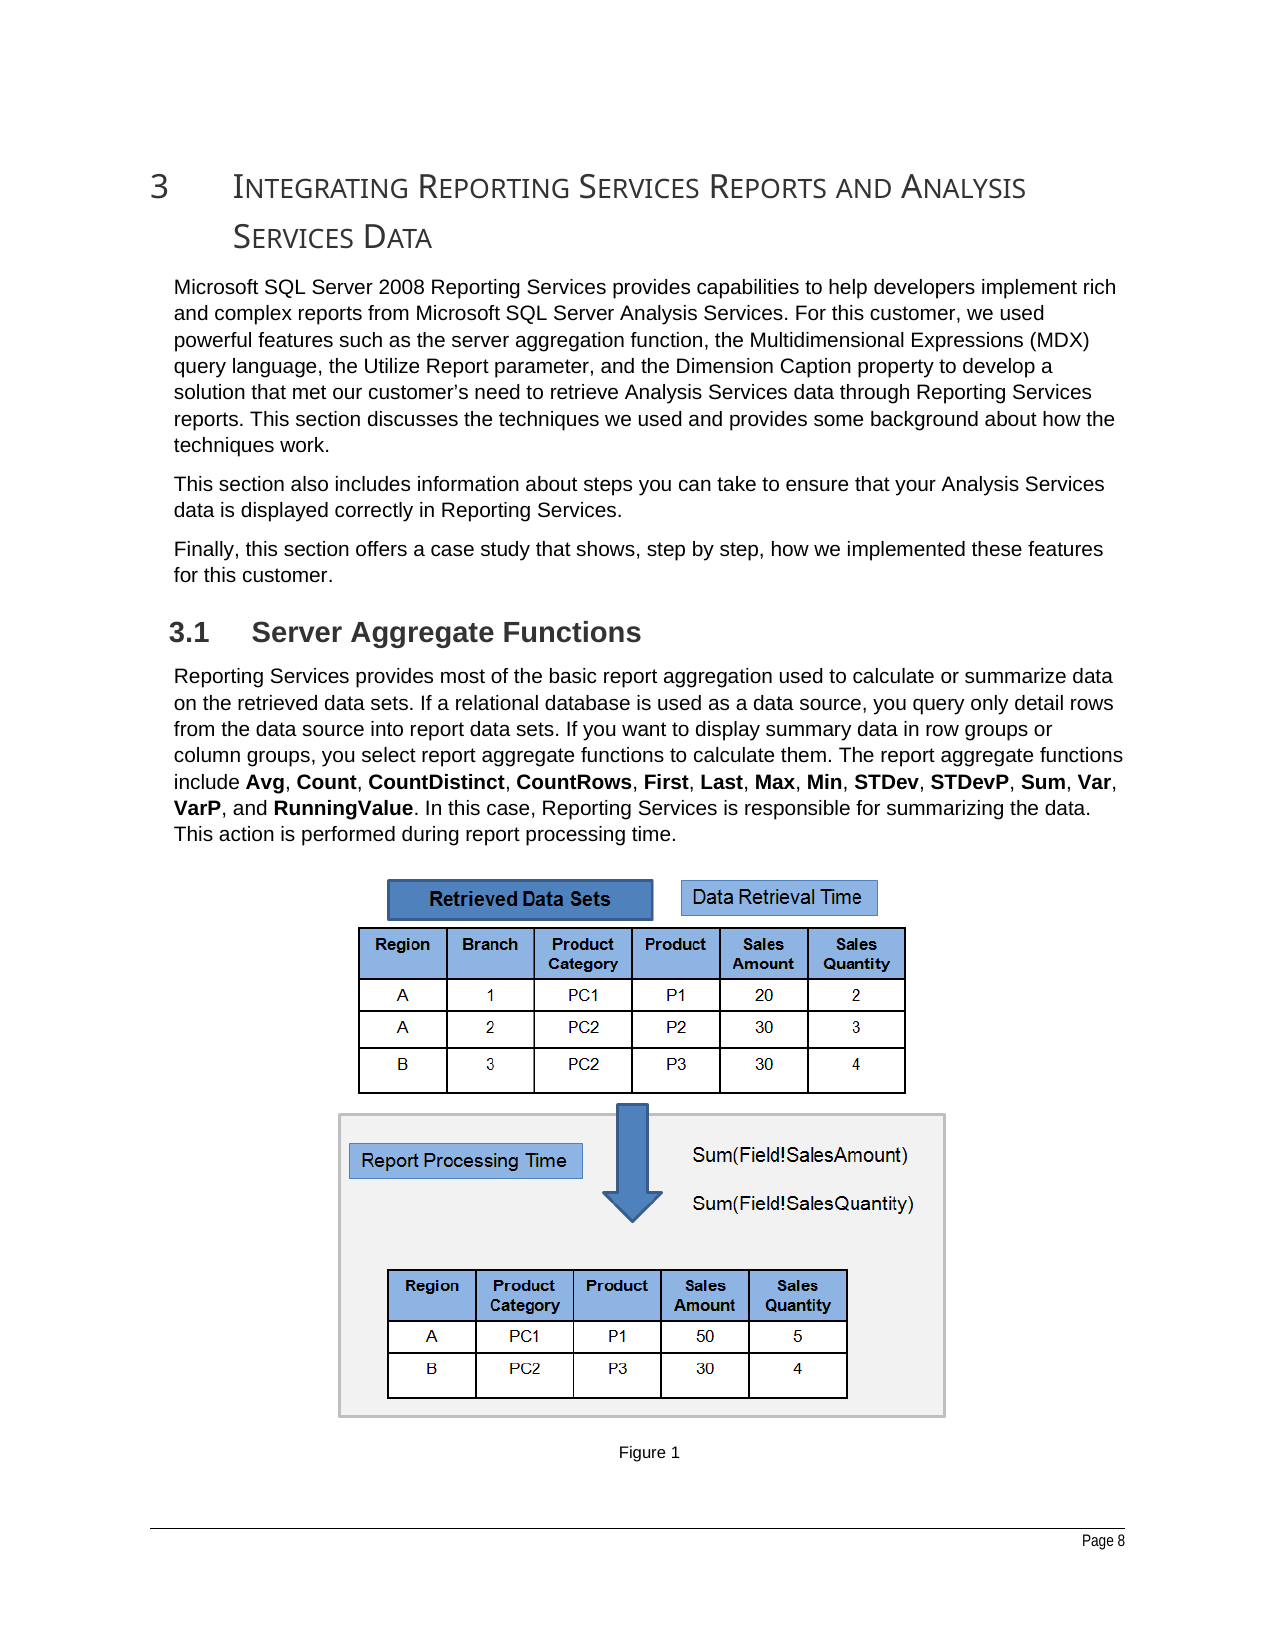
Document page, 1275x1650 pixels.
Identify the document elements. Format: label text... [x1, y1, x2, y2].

text Reporting Services provides most of the basic report aggregation used to calculate or summarize data on the retrieved data sets. If a relational database is used as a data source, you query only detail rows from the data source into report data sets. If you want to display summary data in row groups or column groups, you select report aggregate functions to calculate them. The report aggregate functions include Avg, Count, CountDistinct, CountRows, First, Last, Max, Min, STDev, STDevP, Sum, Var, VarP, and RunningValue. In this case, Reporting Services is responsible for summarizing the data. This action is performed during report processing time. [174, 664, 1125, 846]
text Figure 1 [174, 1443, 1125, 1462]
subtitle Integrating Reporting Services Reports and Analysis Services Data [150, 162, 1125, 258]
text Microsoft SQL Server 2008 Reporting Services provides capabilities to help developers implement rich and complex reports from Microsoft SQL Server Analysis Services. For this customer, we used powerful features such as the server aggregation function, the Multidimensional Expressions (MDX) query language, the Utilize Report parameter, and the Dimension Caption property to develop a solution that met our customer’s need to retrieve Analysis Services data through Reporting Services reports. This section discusses the techniques we used and provides some background about how the techniques work. [174, 275, 1125, 457]
subtitle Server Aggregate Functions [169, 615, 1125, 648]
picture [330, 861, 969, 1435]
text This section also includes information about steps you can take to ensure that your Analysis Services data is displayed correctly in Reporting Services. [174, 472, 1125, 522]
text Finally, this section offers a case study that shows, step by step, how we implemented these features for this customer. [174, 537, 1125, 587]
